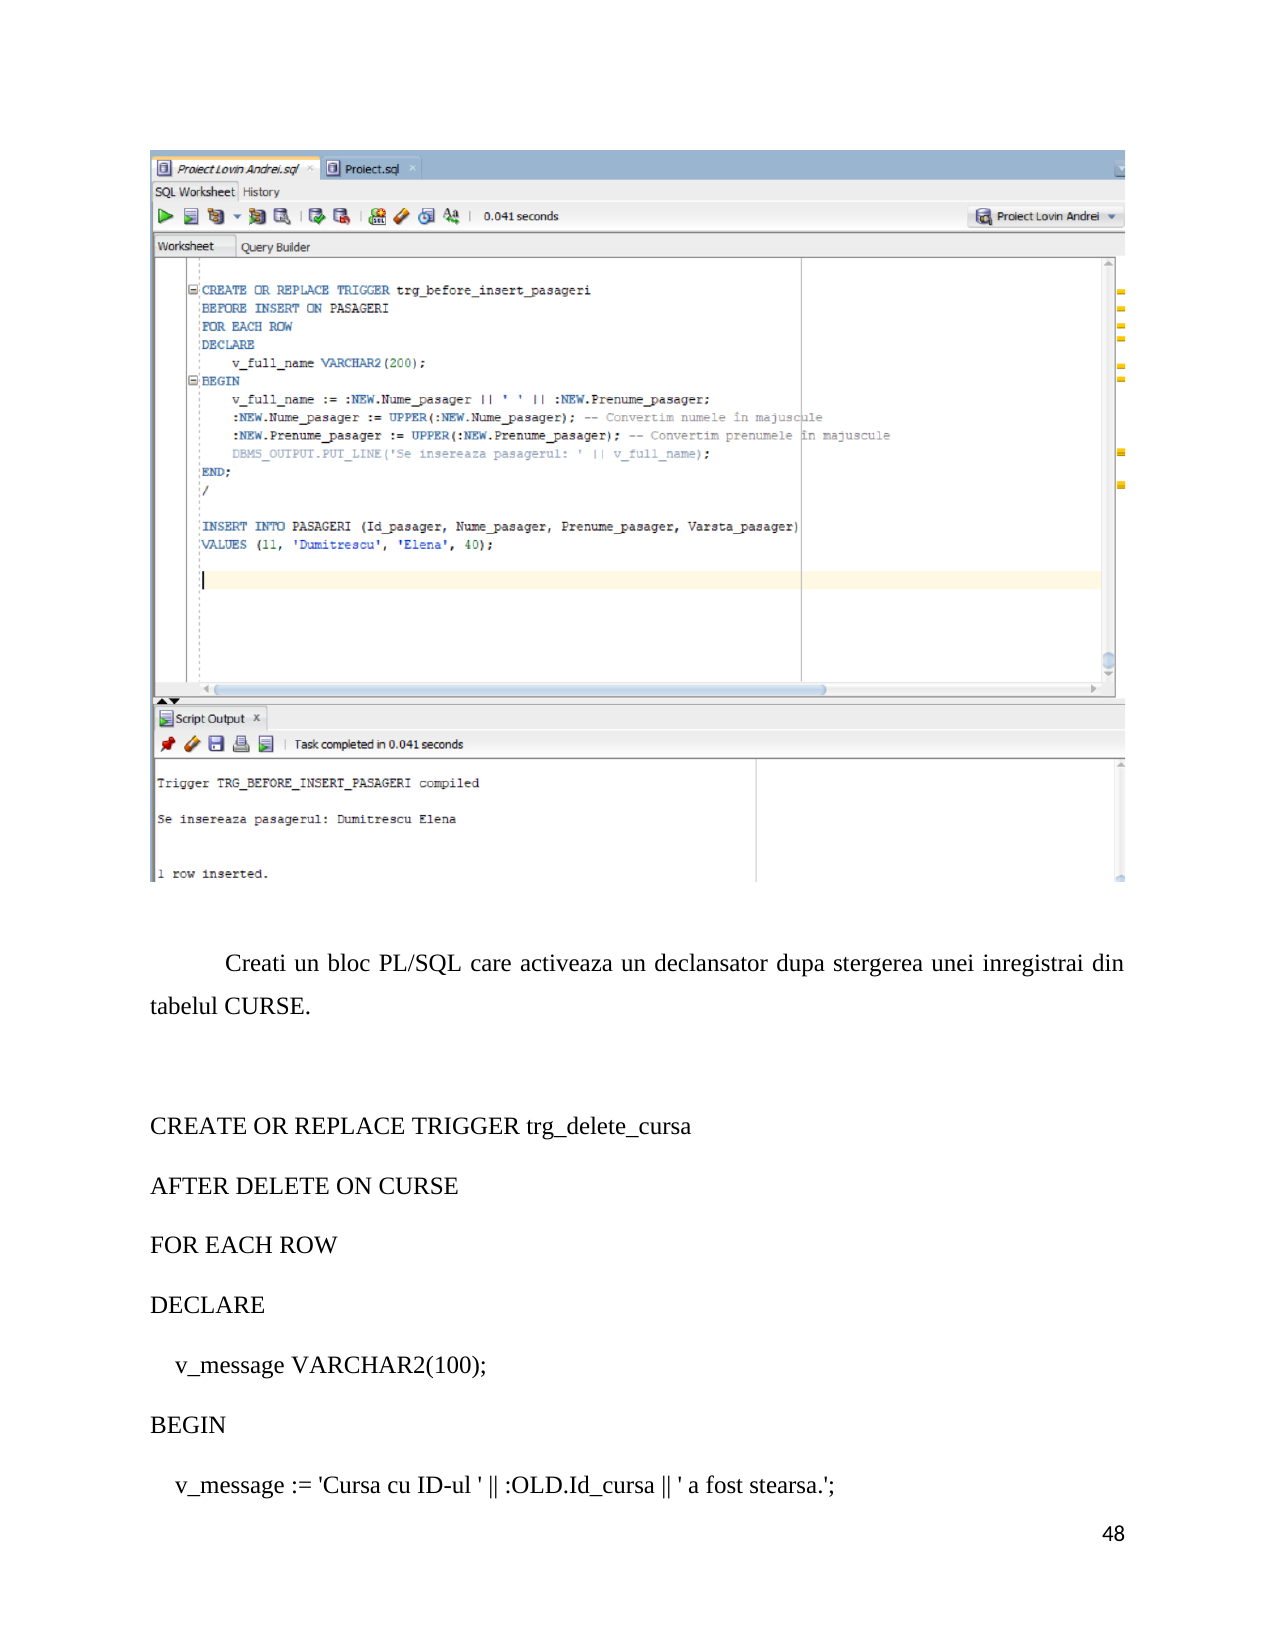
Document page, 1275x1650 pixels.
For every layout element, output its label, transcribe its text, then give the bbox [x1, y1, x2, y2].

text v_message := 'Cursa cu ID-ul ' || :OLD.Id_cursa || ' a fost stearsa.'; [150, 1470, 1125, 1498]
text Creati un bloc PL/SQL care activeaza un declansator dupa stergerea unei inregistrai din tabelul CURSE. [150, 948, 1125, 1020]
text BEGIN [150, 1410, 1125, 1439]
picture [150, 150, 1125, 882]
text v_message VARCHAR2(100); [150, 1350, 1125, 1379]
text FOR EACH ROW [150, 1231, 1125, 1259]
text DECLARE [150, 1290, 1125, 1319]
text CREATE OR REPLACE TRIGGER trg_delete_cursa [150, 1111, 1125, 1140]
text AFTER DELETE ON CURSE [150, 1171, 1125, 1199]
